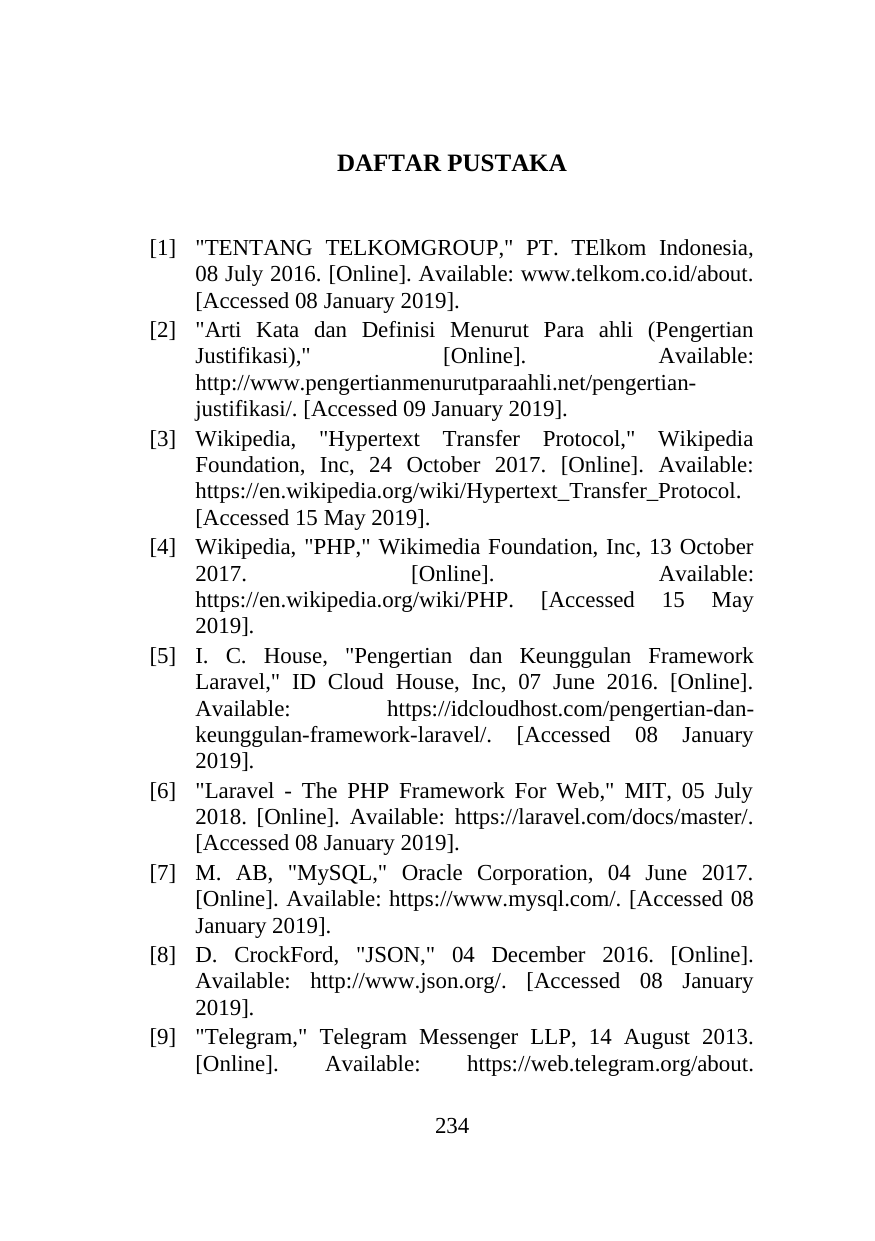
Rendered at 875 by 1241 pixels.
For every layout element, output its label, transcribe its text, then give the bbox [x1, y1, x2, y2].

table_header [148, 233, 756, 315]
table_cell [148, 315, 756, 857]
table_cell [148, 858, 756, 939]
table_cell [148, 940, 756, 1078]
subtitle DAFTAR PUSTAKA [148, 148, 756, 176]
